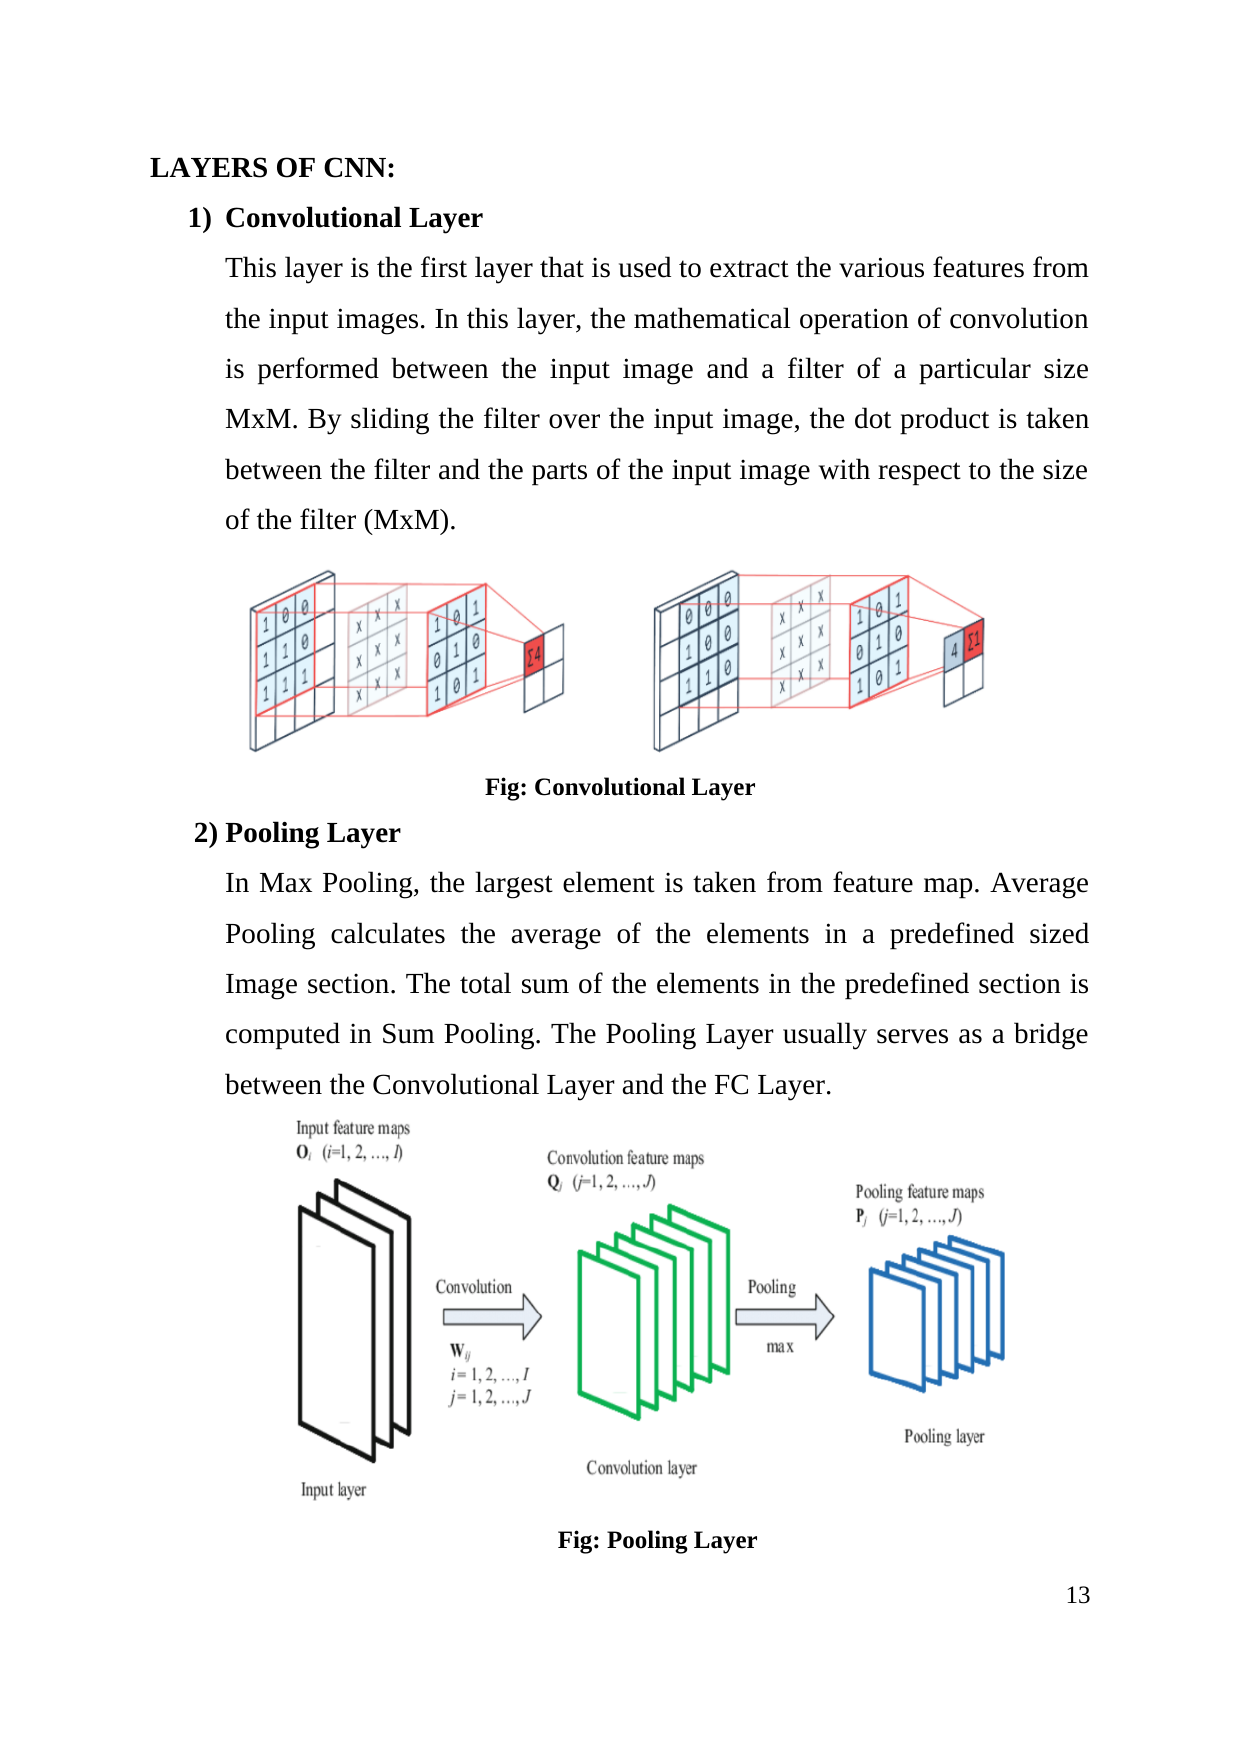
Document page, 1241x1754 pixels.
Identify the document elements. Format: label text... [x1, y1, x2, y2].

list In Max Pooling, the largest element is taken from feature map. Average Pooling calculates the average of the elements in a predefined sized Image section. The total sum of the elements in the predefined section is computed in Sum Pooling. The Pooling Layer usually serves as a bridge between the Convolutional Layer and the FC Layer. [225, 866, 1090, 1100]
text 2) Pooling Layer [150, 815, 1090, 849]
list This layer is the first layer that is used to extract the various features from the input images. In this layer, the mathematical operation of convolution is performed between the input image and a filter of a particular size MxM. By sliding the filter over the input image, the dot product is taken between the filter and the parts of the input image with respect to the size of the filter (MxM). [225, 251, 1090, 536]
list Fig: Pooling Layer [225, 1525, 1090, 1554]
picture [283, 1117, 1032, 1511]
list Convolutional Layer [187, 200, 1090, 234]
text Fig: Convolutional Layer [150, 772, 1090, 801]
text LAYERS OF CNN: [150, 150, 1090, 183]
picture [241, 552, 999, 758]
